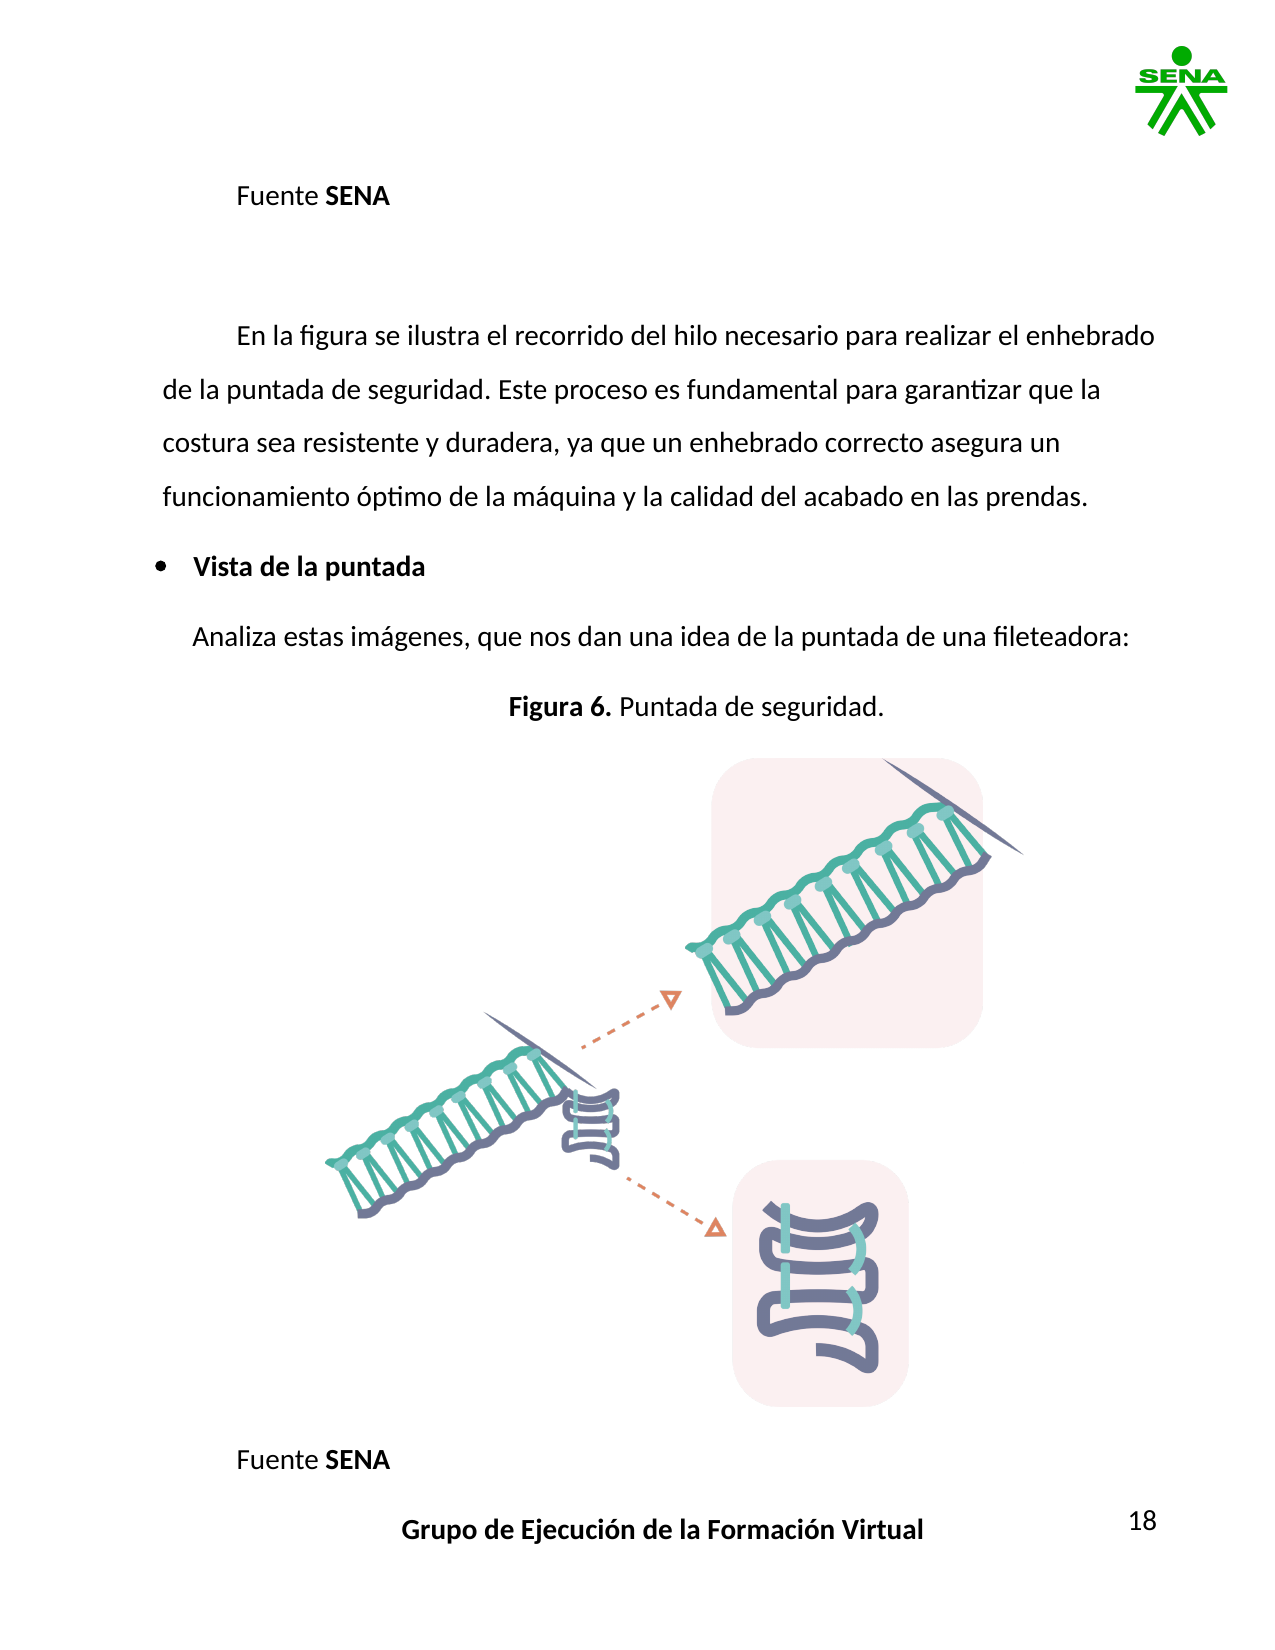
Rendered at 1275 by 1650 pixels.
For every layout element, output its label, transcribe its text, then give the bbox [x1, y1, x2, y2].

picture [1135, 46, 1228, 136]
text Fuente SENA [162, 1441, 1157, 1477]
text Fuente SENA [162, 177, 1157, 213]
text Analiza estas imágenes, que nos dan una idea de la puntada de una fileteadora: [118, 618, 1157, 653]
picture [325, 758, 1024, 1407]
text En la figura se ilustra el recorrido del hilo necesario para realizar el enhebrado de la puntada de seguridad. Este proceso es fundamental para garantizar que la costura sea resistente y duradera, ya que un enhebrado correcto asegura un funcionamiento óptimo de la máquina y la calidad del acabado en las prendas. [162, 317, 1157, 513]
text Figura 6. Puntada de seguridad. [118, 688, 1157, 724]
list Vista de la puntada [156, 548, 1157, 583]
